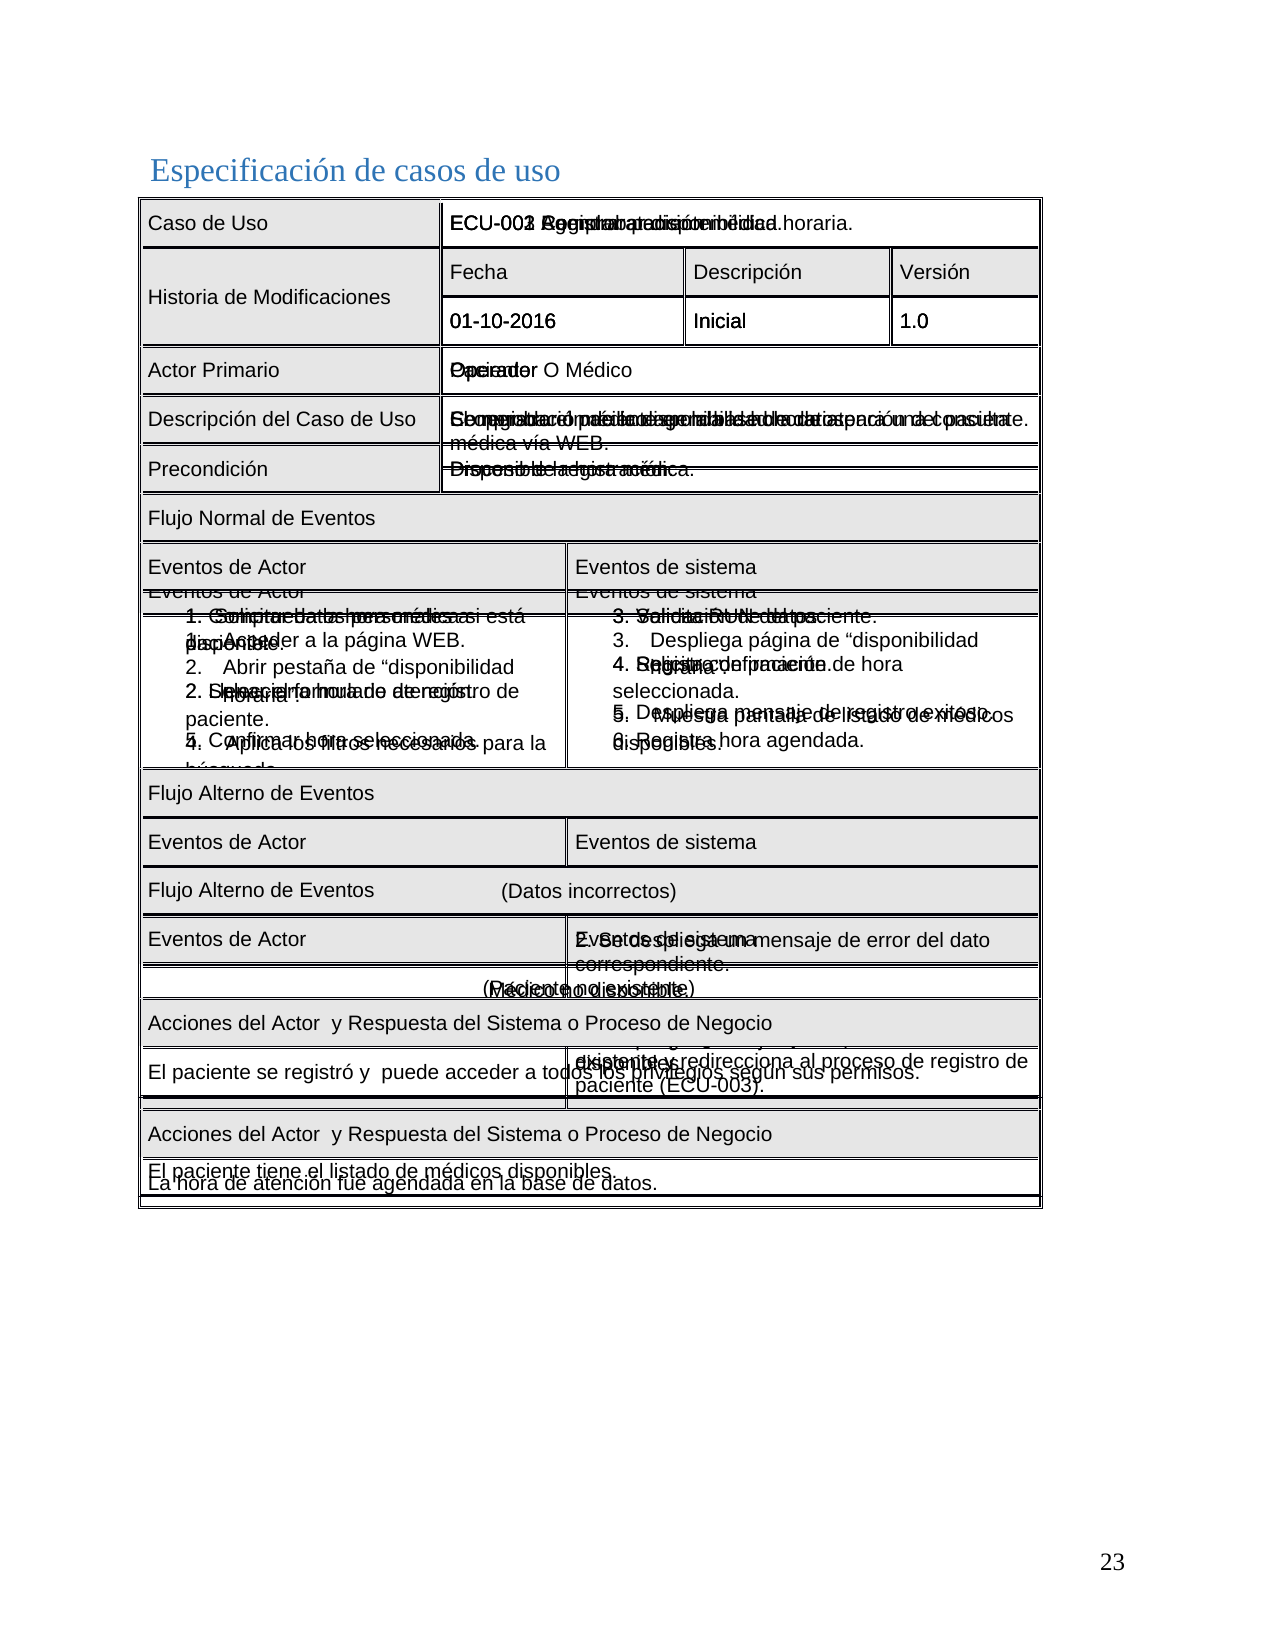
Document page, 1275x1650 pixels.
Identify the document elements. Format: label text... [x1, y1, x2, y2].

table_cell Eventos de sistema [568, 540, 1040, 589]
table_cell 3. Validación de datos. 4. Registro de paciente. 5. Despliega mensaje de registro exitoso. [568, 589, 1040, 767]
table_cell Acciones del Actor y Respuesta del Sistema o Proceso de Negocio [139, 997, 1041, 1046]
table_cell Se registra el paciente en la base de datos. [443, 393, 1040, 442]
table_cell Flujo Normal de Eventos [141, 491, 1040, 540]
table_cell Eventos de Actor [141, 540, 565, 589]
table_cell Fecha [443, 249, 683, 295]
table_cell 01-10-2016 [443, 298, 683, 344]
table_cell El paciente se registró y puede acceder a todos los privilegios según sus permisos. [139, 1046, 1041, 1095]
table_cell Historia de Modificaciones [141, 246, 439, 344]
subtitle Especificación de casos de uso [150, 150, 1125, 188]
table_cell 2. Se despliega un mensaje de error del dato correspondiente. [568, 914, 1040, 997]
table_header ECU-003 Registrar paciente [441, 200, 1039, 246]
table_cell [141, 914, 565, 997]
table_cell [141, 1098, 565, 1108]
table_cell Descripción del Caso de Uso [141, 393, 439, 442]
table_cell Versión [893, 246, 1039, 295]
table_cell Descripción [686, 249, 889, 295]
table_cell 1.0 [893, 295, 1039, 344]
table_cell Precondición [141, 442, 439, 491]
table_cell Eventos de Actor [141, 816, 565, 865]
table_cell Acciones del Actor y Respuesta del Sistema o Proceso de Negocio [139, 1108, 1041, 1157]
table_cell Operador [443, 344, 1040, 393]
table_cell 1. Solicitar datos personales a paciente. 2. Llenar el formulario de registro de paciente. [141, 589, 565, 767]
table_cell Eventos de sistema [568, 816, 1039, 865]
table_cell Flujo Alterno de Eventos [139, 767, 1041, 816]
table_cell La hora de atención fue agendada en la base de datos. [139, 1157, 1041, 1206]
table_cell (Datos incorrectos) [141, 865, 1039, 914]
table_cell Inicial [686, 298, 889, 344]
table_cell Proceso de registración. [443, 442, 1040, 491]
table_cell Actor Primario [141, 344, 439, 393]
table_header Caso de Uso [139, 198, 441, 246]
